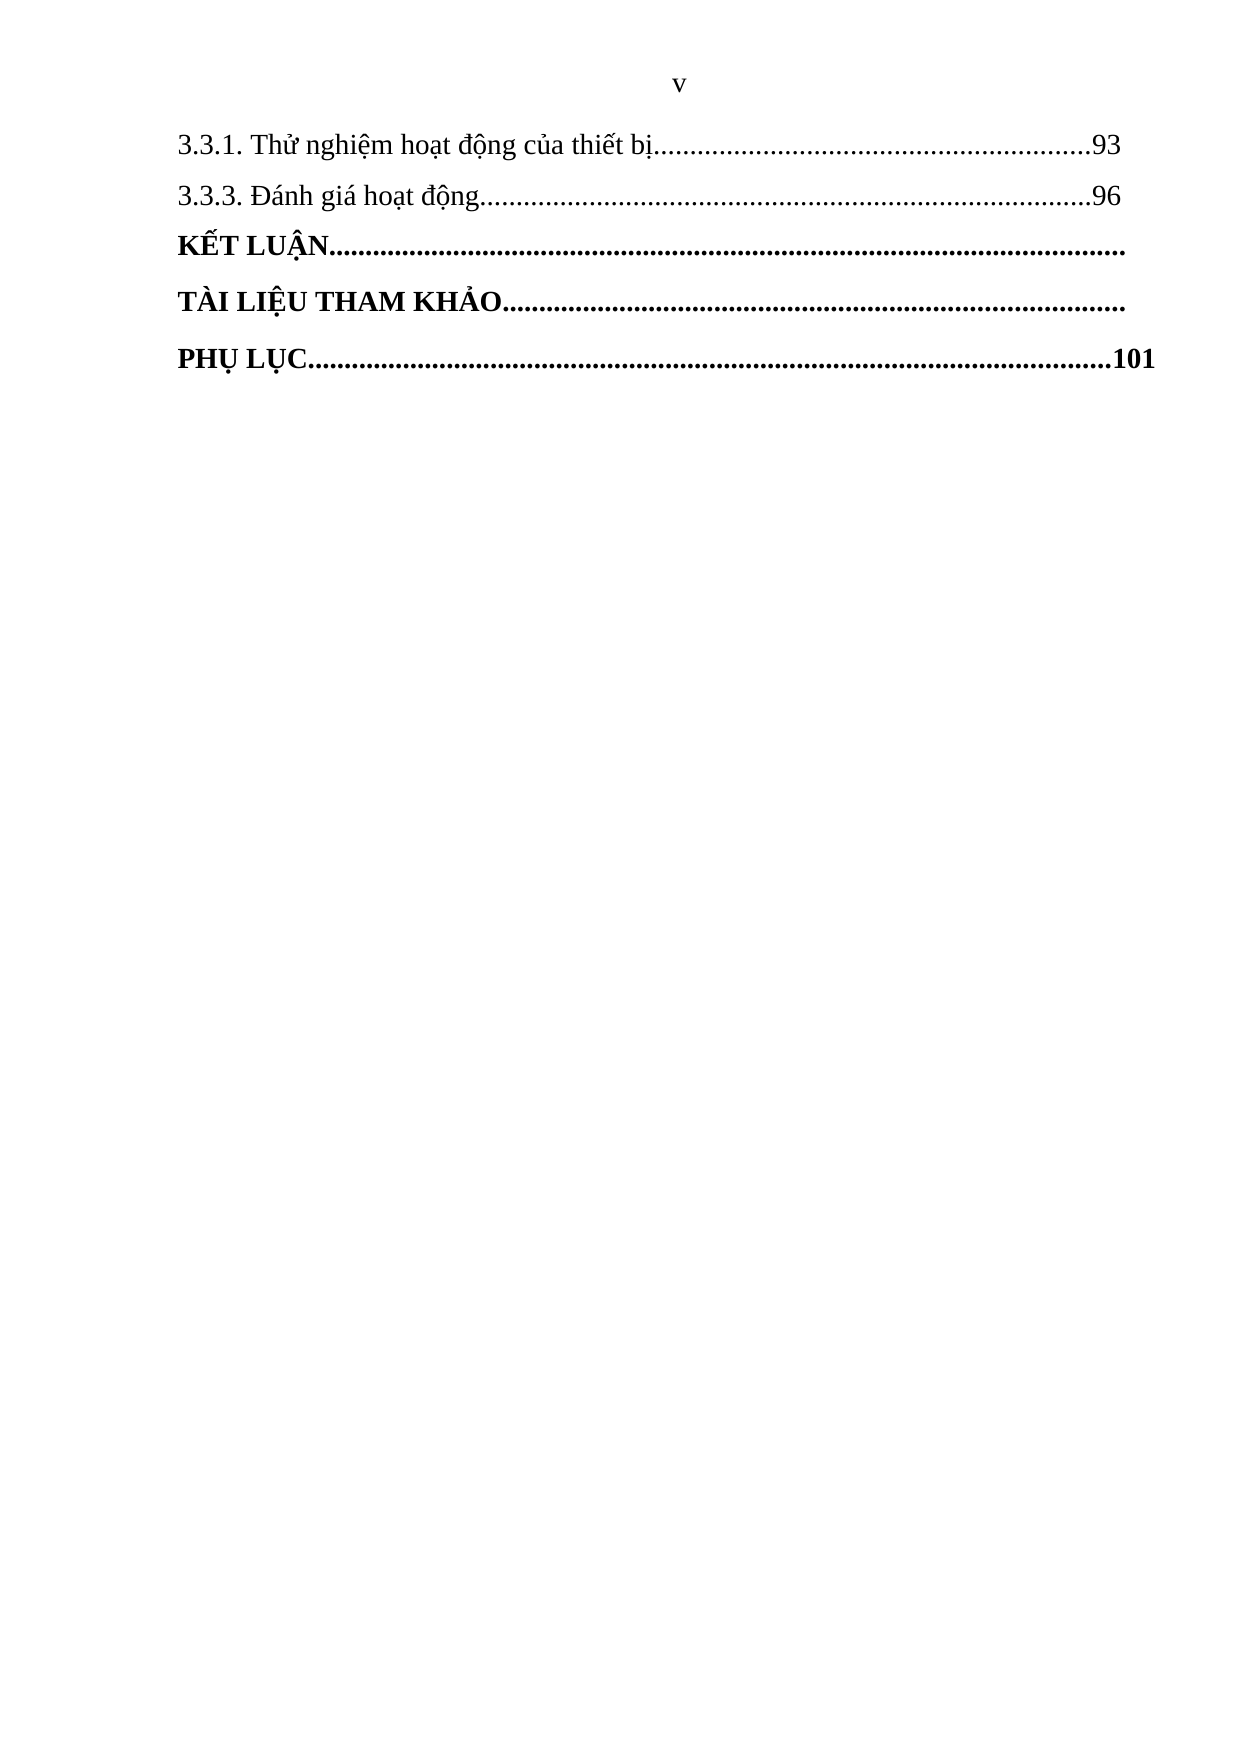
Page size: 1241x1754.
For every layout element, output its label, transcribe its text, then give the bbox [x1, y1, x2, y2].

text TÀI LIỆU THAM KHẢO 99 [177, 284, 1122, 318]
text KẾT LUẬN 97 [177, 228, 1122, 261]
text PHỤ LỤC 101 [177, 341, 1122, 374]
text 3.3.1. Thử nghiệm hoạt động của thiết bị 93 [177, 127, 1122, 161]
text 3.3.3. Đánh giá hoạt động 96 [177, 178, 1122, 211]
